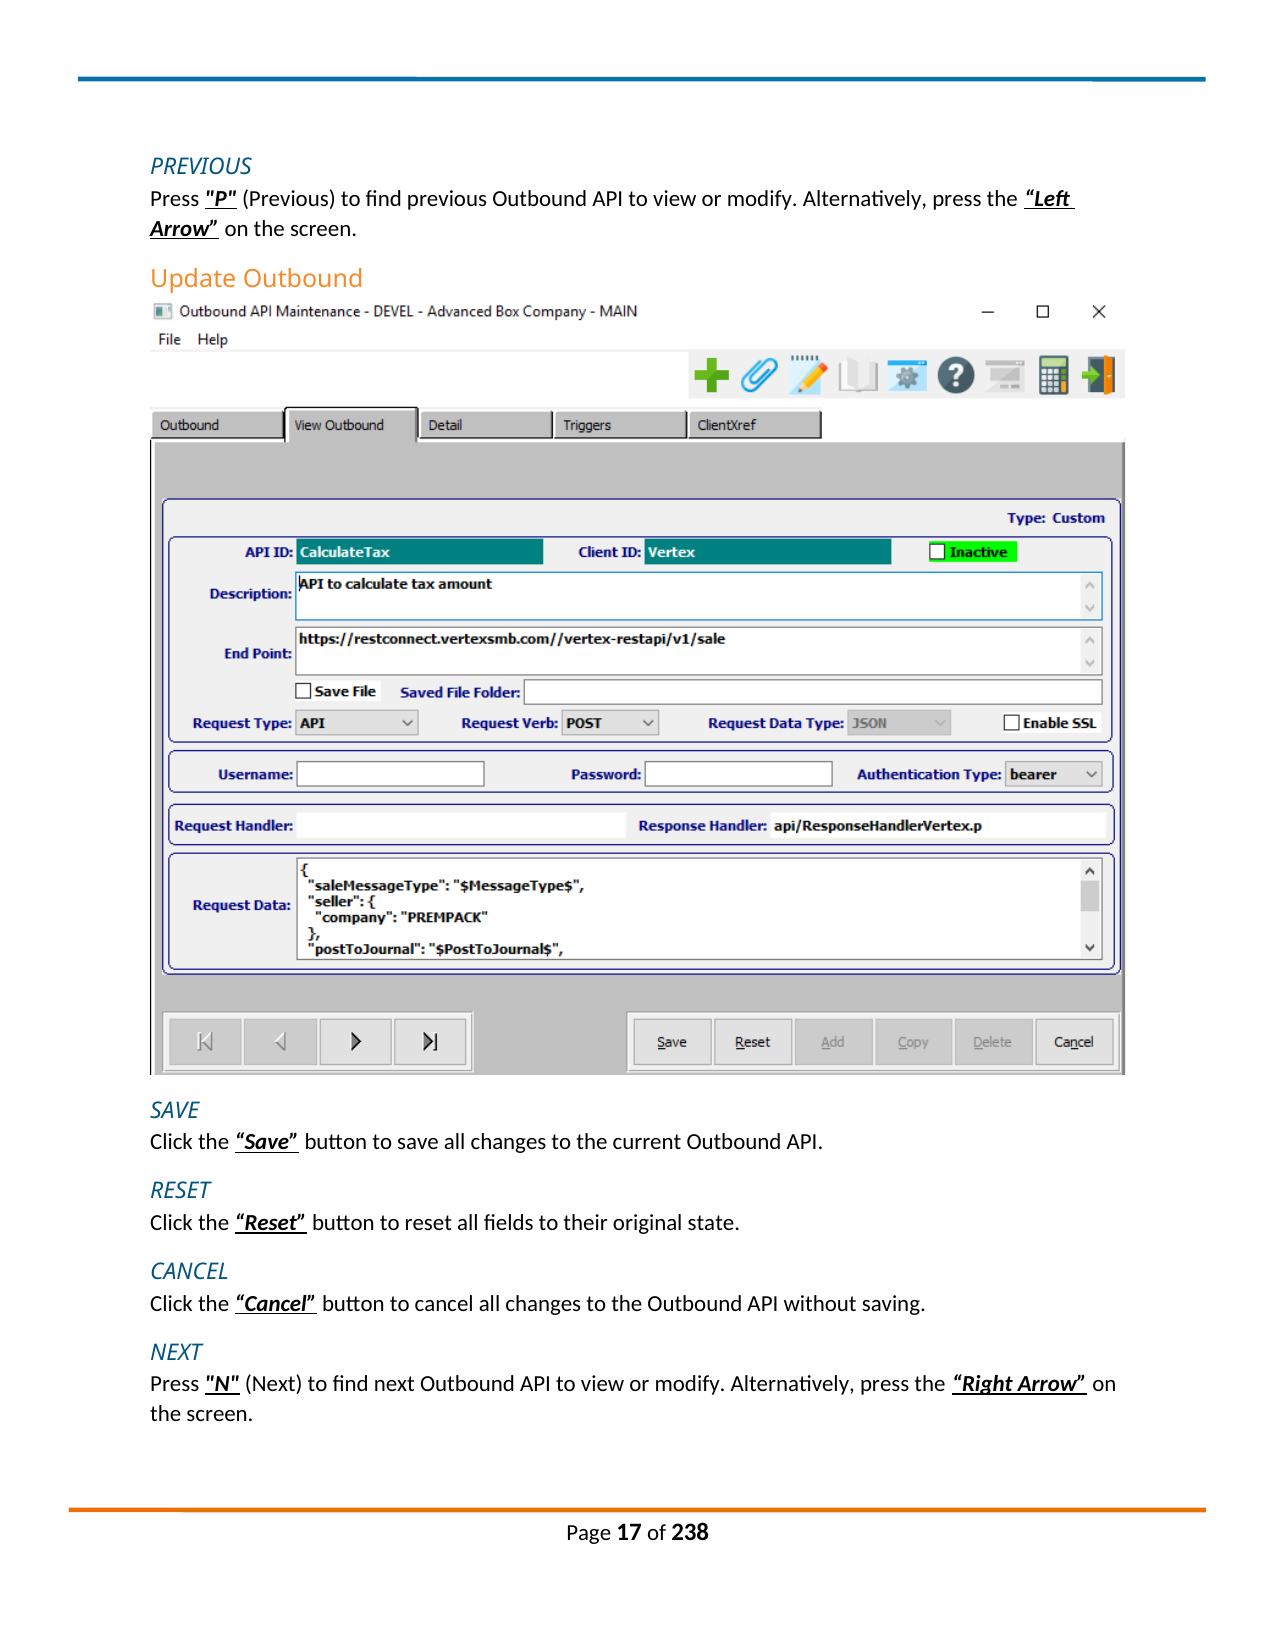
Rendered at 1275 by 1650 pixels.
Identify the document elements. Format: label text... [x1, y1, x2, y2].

text Click the “Save” button to save all changes to the current Outbound API. [150, 1127, 1125, 1156]
subtitle NEXT [150, 1336, 1125, 1367]
subtitle PREVIOUS [150, 150, 1125, 181]
text Press "N" (Next) to find next Outbound API to view or modify. Alternatively, press the “Right Arrow” on the screen. [150, 1369, 1125, 1428]
text Click the “Reset” button to reset all fields to their original state. [150, 1208, 1125, 1236]
text Press "P" (Previous) to find previous Outbound API to view or modify. Alternatively, press the “Left Arrow” on the screen. [150, 184, 1125, 242]
text Click the “Cancel” button to cancel all changes to the Outbound API without saving. [150, 1289, 1125, 1317]
subtitle CANCEL [150, 1255, 1125, 1286]
subtitle RESET [150, 1174, 1125, 1206]
picture [150, 297, 1125, 1075]
subtitle Update Outbound [150, 261, 1125, 295]
subtitle SAVE [150, 1094, 1125, 1125]
